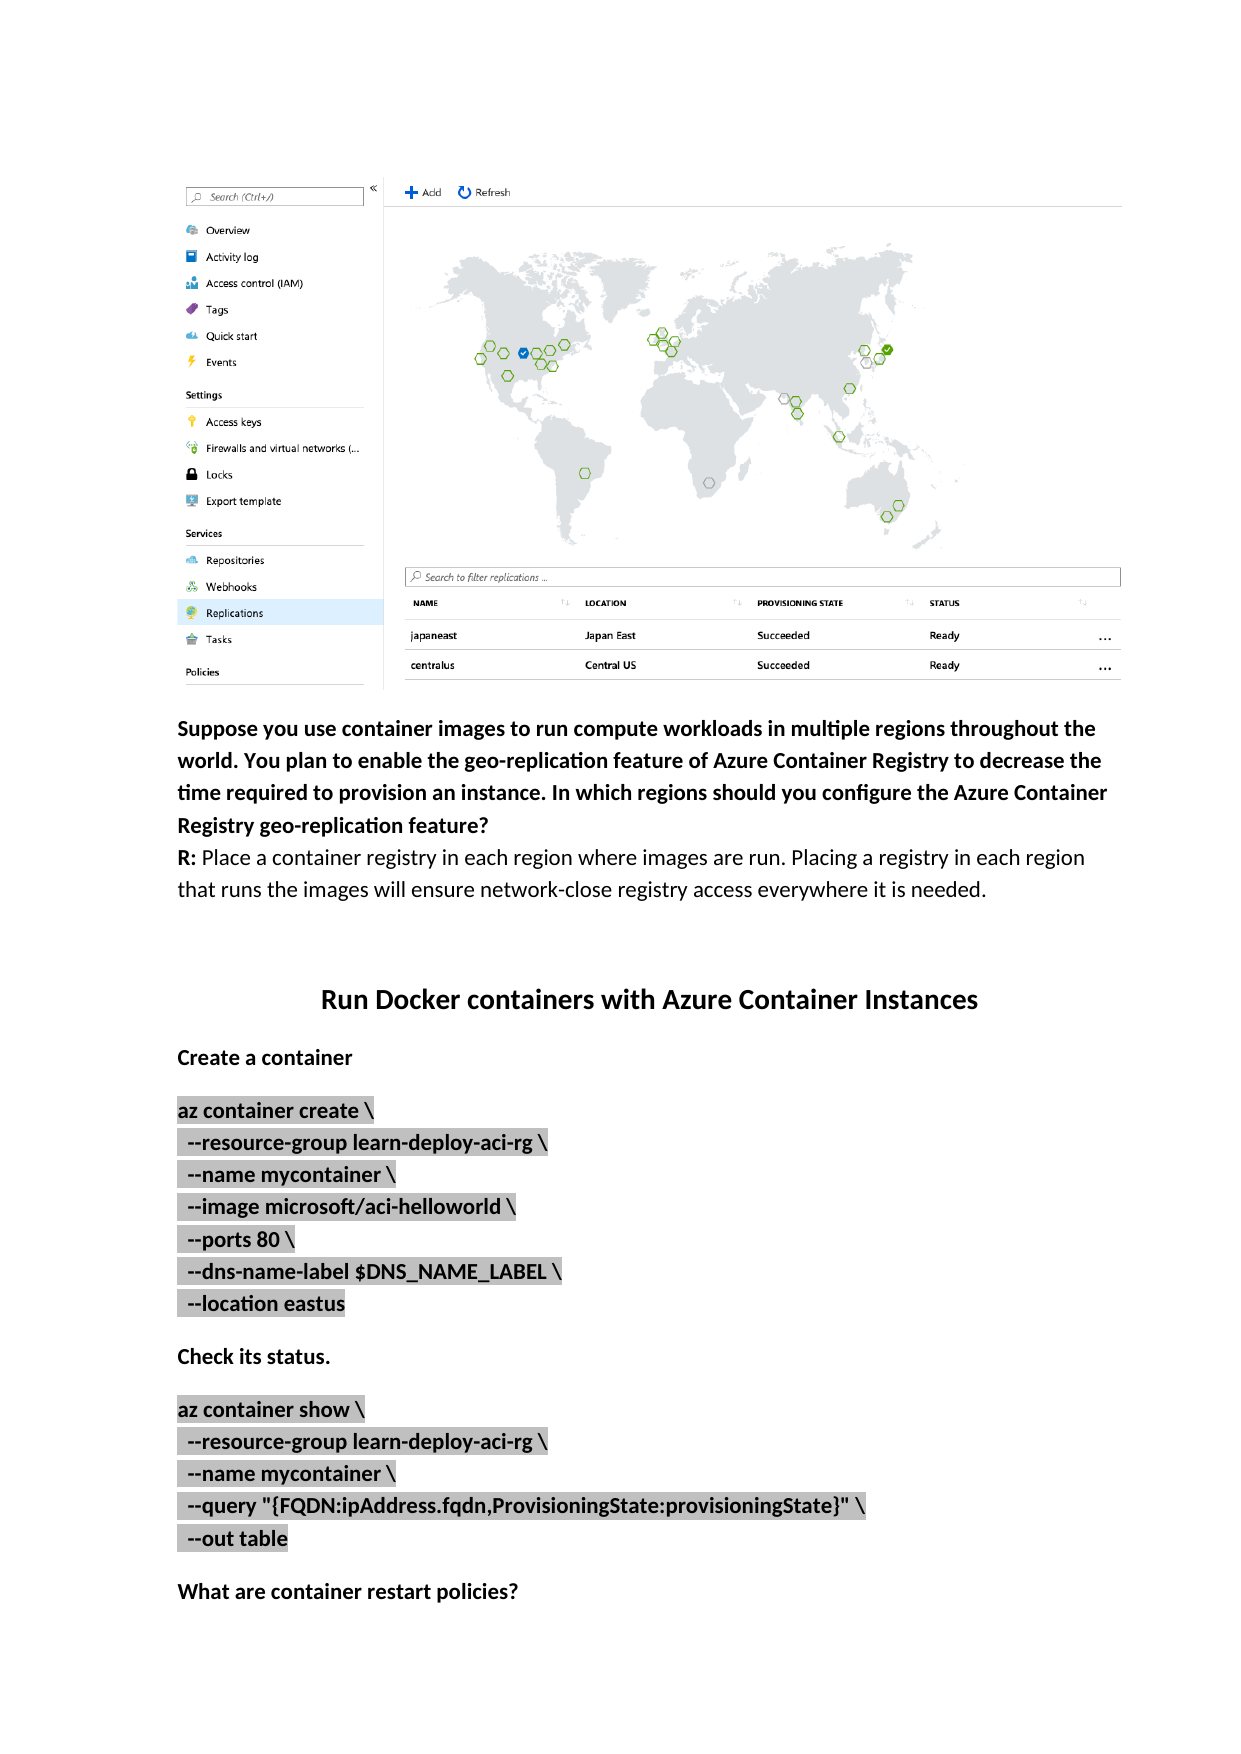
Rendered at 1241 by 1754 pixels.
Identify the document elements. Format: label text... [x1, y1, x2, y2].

picture [177, 177, 1123, 690]
text az container create \ --resource-group learn-deploy-aci-rg \ --name mycontainer \ --image microsoft/aci-helloworld \ --ports 80 \ --dns-name-label $DNS_NAME_LABEL \ --location eastus [177, 1096, 1122, 1317]
text Run Docker containers with Azure Container Instances [177, 981, 1122, 1017]
text Check its status. [177, 1342, 1122, 1370]
text Create a container [177, 1043, 1122, 1071]
text Suppose you use container images to run compute workloads in multiple regions throughout the world. You plan to enable the geo-replication feature of Azure Container Registry to decrease the time required to provision an instance. In which regions should you configure the Azure Container Registry geo-replication feature? R: Place a container registry in each region where images are run. Placing a registry in each region that runs the images will ensure network-close registry access everywhere it is needed. [177, 714, 1122, 903]
text What are container restart policies? [177, 1577, 1122, 1605]
text az container show \ --resource-group learn-deploy-aci-rg \ --name mycontainer \ --query "{FQDN:ipAddress.fqdn,ProvisioningState:provisioningState}" \ --out table [177, 1395, 1122, 1552]
